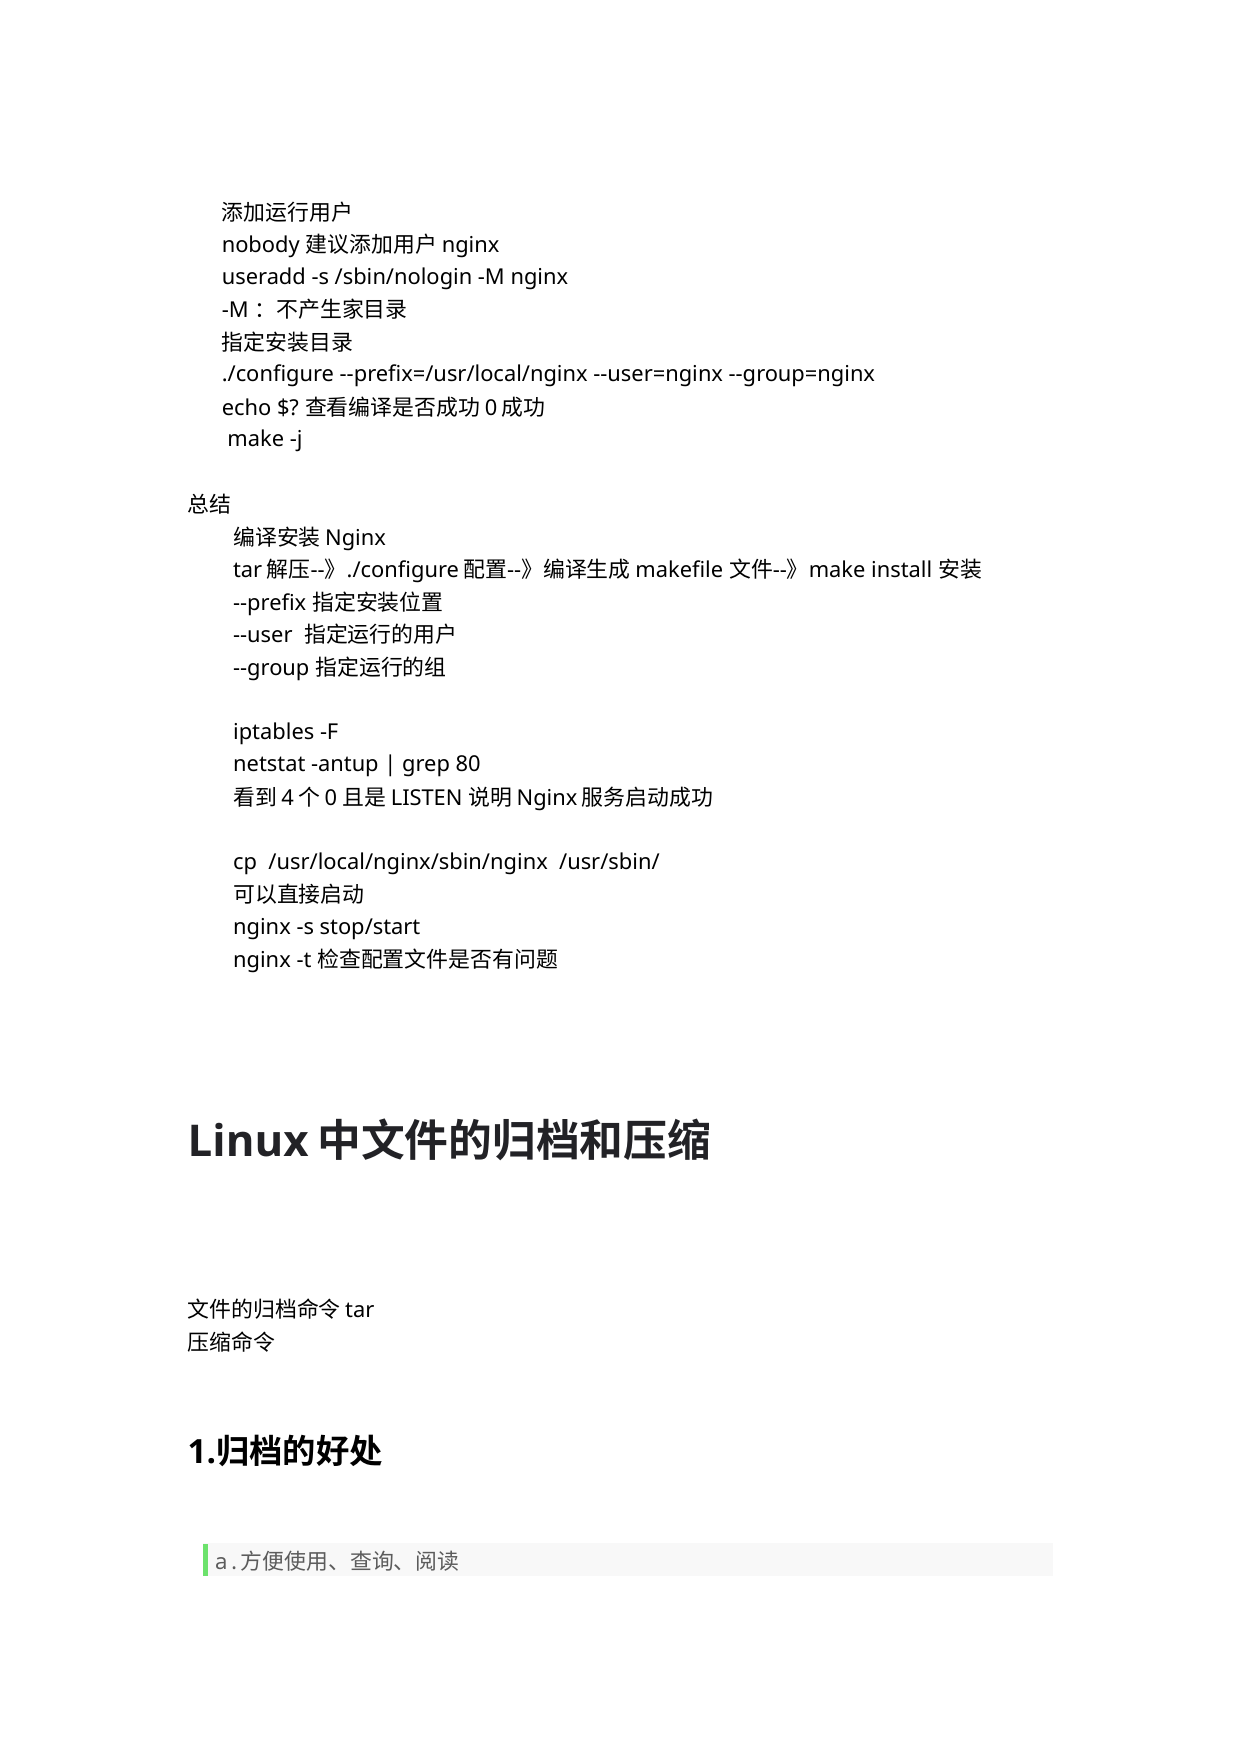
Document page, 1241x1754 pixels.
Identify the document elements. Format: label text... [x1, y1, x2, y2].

text nginx -t 检查配置文件是否有问题 [187, 942, 1053, 974]
text nobody 建议添加用户 nginx [187, 227, 1053, 259]
text ./configure --prefix=/usr/local/nginx --user=nginx --group=nginx [187, 357, 1053, 389]
text 添加运行用户 [187, 194, 1053, 227]
text 可以直接启动 [187, 877, 1053, 909]
text a.方便使用、查询、阅读 [203, 1543, 1053, 1576]
text 指定安装目录 [187, 324, 1053, 357]
text 看到4个0 且是LISTEN 说明Nginx服务启动成功 [187, 779, 1053, 812]
text netstat -antup | grep 80 [187, 747, 1053, 779]
text echo $? 查看编译是否成功 0成功 [187, 389, 1053, 422]
text tar解压--》./configure配置--》编译生成 makefile 文件--》make install 安装 [187, 552, 1053, 584]
text --prefix 指定安装位置 [187, 584, 1053, 617]
text nginx -s stop/start [187, 909, 1053, 942]
text cp /usr/local/nginx/sbin/nginx /usr/sbin/ [187, 844, 1053, 877]
text --group 指定运行的组 [187, 649, 1053, 682]
text 总结 [187, 487, 1053, 519]
text useradd -s /sbin/nologin -M nginx [187, 259, 1053, 292]
text -M ：不产生家目录 [187, 292, 1053, 324]
text 编译安装Nginx [187, 519, 1053, 552]
text 压缩命令 [187, 1324, 1053, 1357]
text --user 指定运行的用户 [187, 617, 1053, 649]
subtitle Linux中文件的归档和压缩 [187, 1104, 1053, 1169]
text iptables -F [187, 714, 1053, 747]
subtitle 1.归档的好处 [187, 1416, 1053, 1481]
text 文件的归档命令tar [187, 1292, 1053, 1324]
text make -j [187, 422, 1053, 454]
